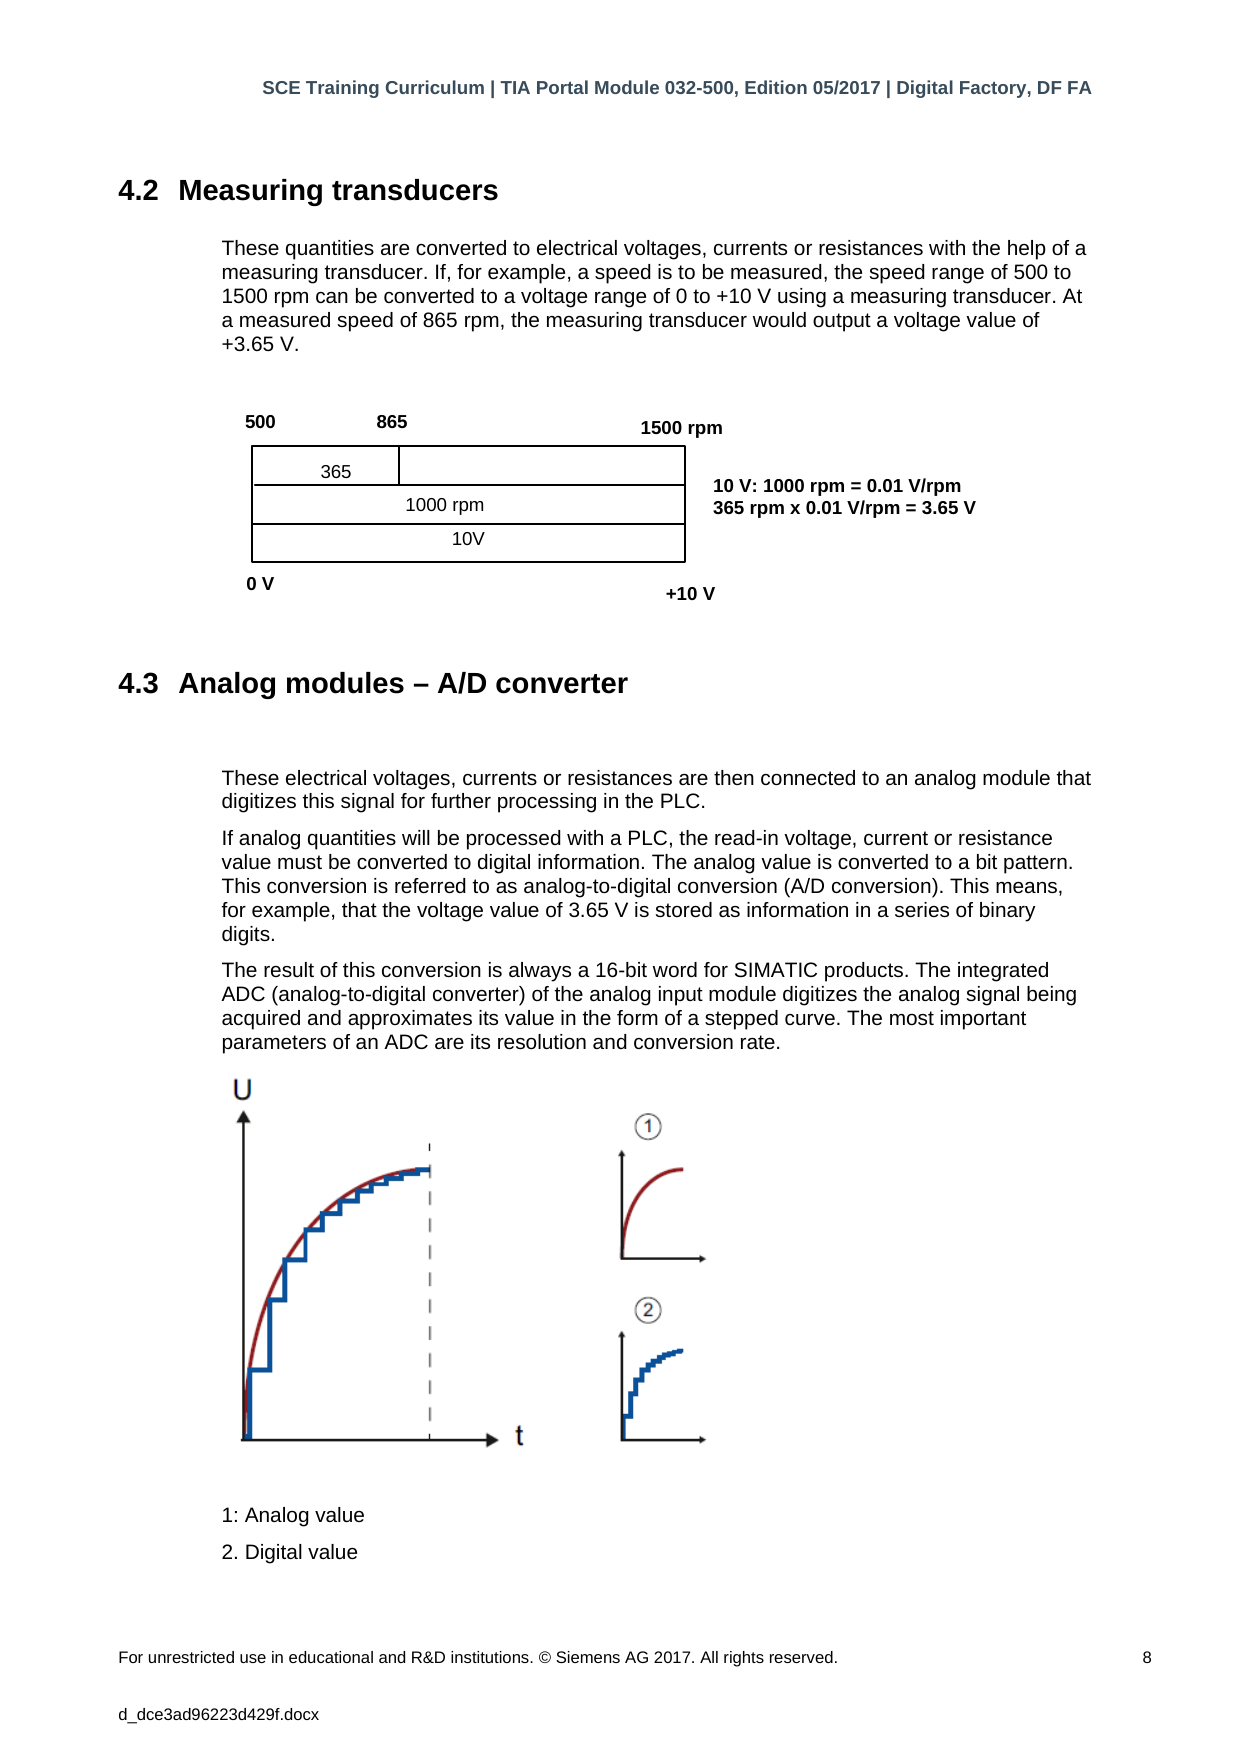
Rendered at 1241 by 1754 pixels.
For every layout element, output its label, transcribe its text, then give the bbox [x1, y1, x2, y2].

text These quantities are converted to electrical voltages, currents or resistances with the help of a measuring transducer. If, for example, a speed is to be measured, the speed range of 500 to 1500 rpm can be converted to a voltage range of 0 to +10 V using a measuring transducer. At a measured speed of 865 rpm, the measuring transducer would output a voltage value of +3.65 V. [221, 236, 1092, 355]
picture [221, 1066, 721, 1454]
text The result of this conversion is always a 16-bit word for SIMATIC products. The integrated ADC (analog-to-digital converter) of the analog input module digitizes the analog signal being acquired and approximates its value in the form of a stepped curve. The most important parameters of an ADC are its resolution and conversion rate. [221, 958, 1092, 1054]
text 1: Analog value [221, 1503, 1092, 1527]
text 2. Digital value [221, 1539, 1092, 1563]
subtitle Measuring transducers [118, 173, 1092, 206]
text If analog quantities will be processed with a PLC, the read-in voltage, current or resistance value must be converted to digital information. The analog value is converted to a bit pattern. This conversion is referred to as analog-to-digital conversion (A/D conversion). This means, for example, that the voltage value of 3.65 V is stored as information in a series of binary digits. [221, 826, 1092, 946]
text These electrical voltages, currents or resistances are then connected to an analog module that digitizes this signal for further processing in the PLC. [221, 765, 1092, 813]
subtitle Analog modules – A/D converter [118, 666, 1092, 700]
